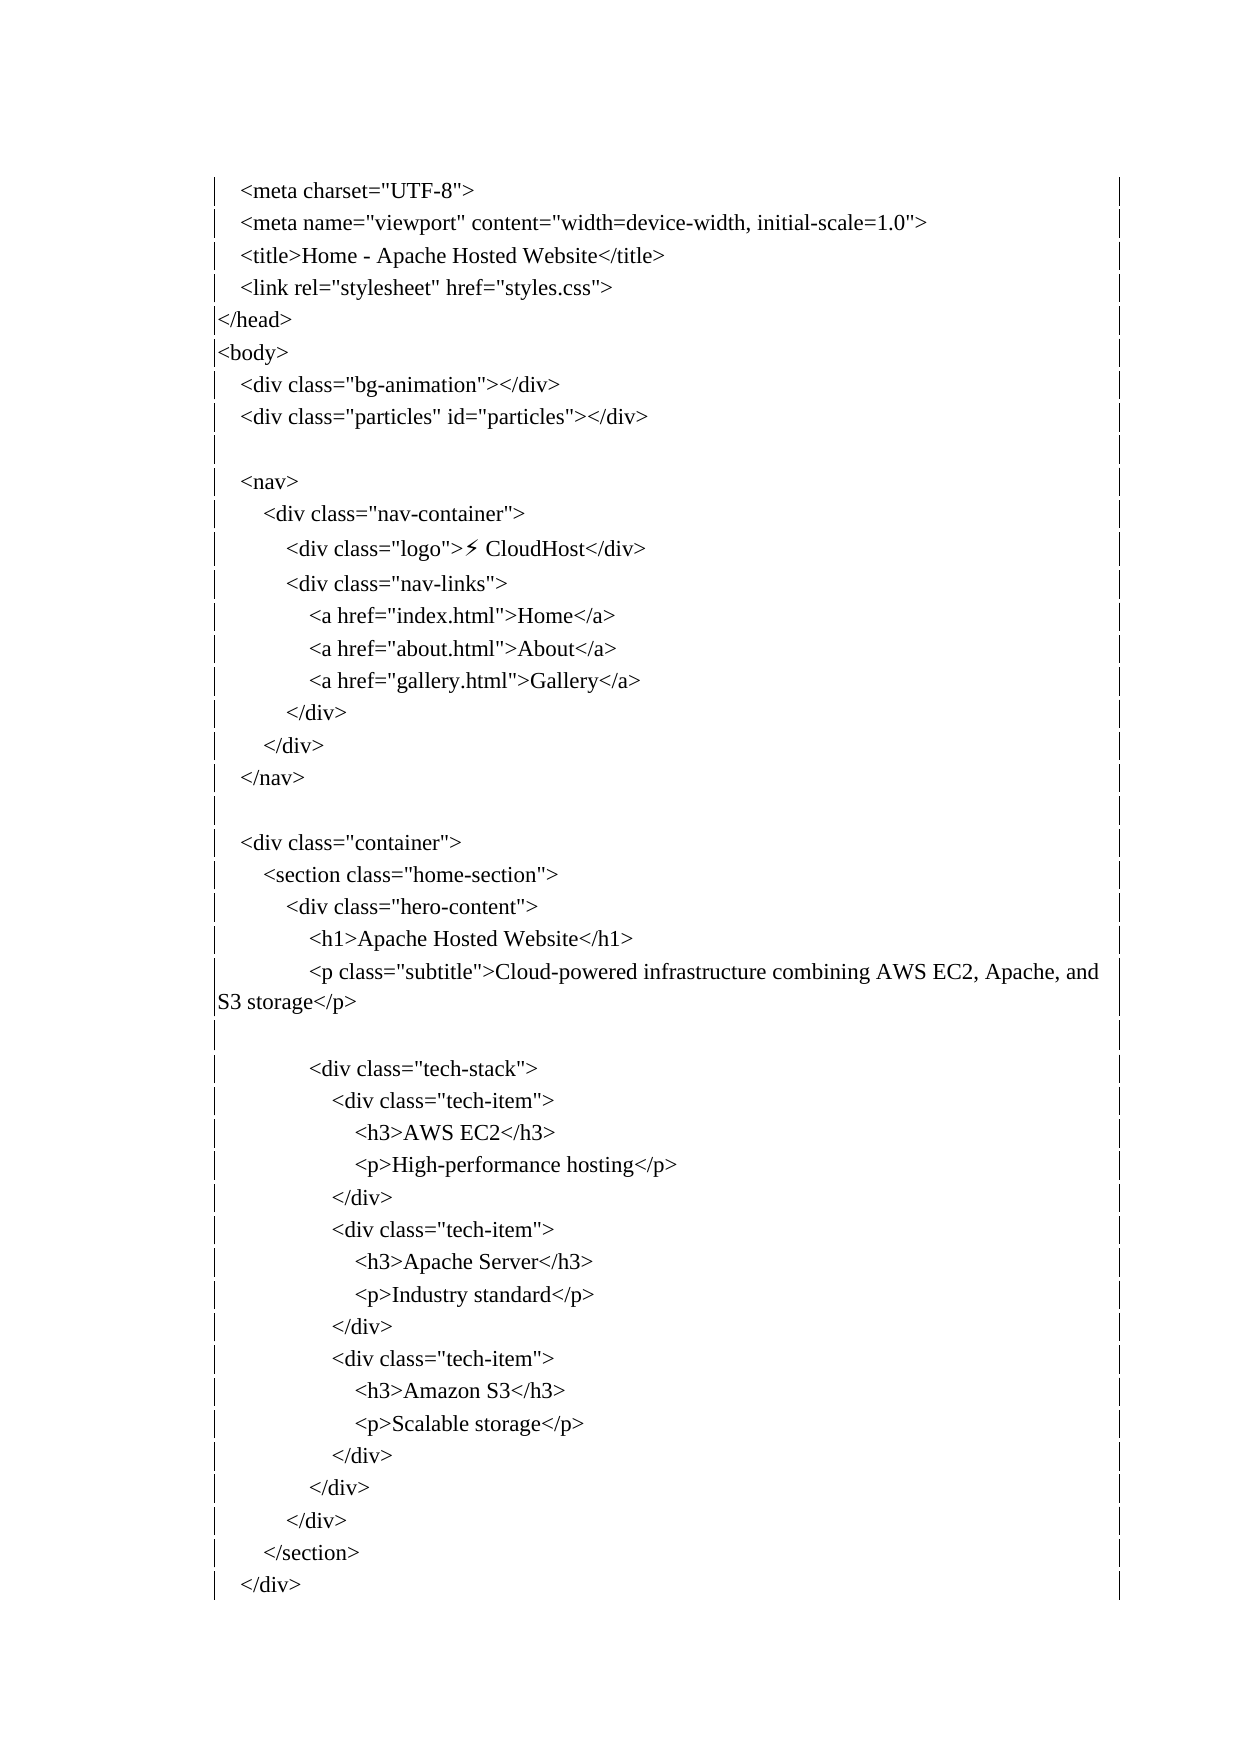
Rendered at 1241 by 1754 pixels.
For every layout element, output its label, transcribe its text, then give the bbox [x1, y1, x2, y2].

text <h3>Apache Server</h3> [215, 1248, 1119, 1277]
text <div class="hero-content"> [215, 893, 1119, 922]
text <div class="nav-links"> [215, 570, 1119, 599]
text </div> [214, 699, 1119, 728]
text <div class="tech-stack"> [214, 1054, 1119, 1083]
text <section class="home-section"> [215, 861, 1119, 889]
text <div class="container"> [215, 829, 1119, 857]
text <a href="about.html">About</a> [215, 635, 1119, 663]
text <body> [214, 338, 1119, 367]
text <div class="bg-animation"></div> [215, 371, 1119, 399]
text <div class="particles" id="particles"></div> [215, 403, 1119, 432]
text </div> [215, 1313, 1119, 1341]
text <h3>Amazon S3</h3> [214, 1377, 1119, 1406]
text </div> [215, 1474, 1119, 1503]
text </head> [215, 306, 1119, 335]
text </div> [215, 1442, 1119, 1471]
text <h3>AWS EC2</h3> [215, 1119, 1119, 1148]
text <div class="tech-item"> [215, 1345, 1119, 1374]
text <div class="logo"> CloudHost</div> [215, 532, 1119, 566]
text <p>Scalable storage</p> [215, 1410, 1119, 1438]
text <h1>Apache Hosted Website</h1> [215, 926, 1119, 954]
text </div> [215, 1507, 1119, 1535]
text <link rel="stylesheet" href="styles.css"> [215, 274, 1119, 302]
text <nav> [215, 468, 1119, 496]
text </div> [215, 1184, 1119, 1212]
text </nav> [215, 764, 1119, 792]
text <meta charset="UTF-8"> [215, 177, 1119, 206]
text <p class="subtitle">Cloud-powered infrastructure combining AWS EC2, Apache, and S3 storage</p> [215, 958, 1119, 1016]
text </div> [215, 732, 1119, 760]
text <meta name="viewport" content="width=device-width, initial-scale=1.0"> [215, 209, 1119, 238]
text <title>Home - Apache Hosted Website</title> [215, 242, 1119, 270]
text <p>Industry standard</p> [215, 1281, 1119, 1309]
text <p>High-performance hosting</p> [215, 1151, 1119, 1180]
text </div> [215, 1571, 1119, 1600]
text <div class="nav-container"> [215, 500, 1119, 528]
text </section> [215, 1539, 1119, 1567]
text <div class="tech-item"> [215, 1087, 1119, 1115]
text <a href="gallery.html">Gallery</a> [215, 667, 1119, 696]
text <a href="index.html">Home</a> [215, 603, 1119, 631]
text <div class="tech-item"> [215, 1216, 1119, 1244]
